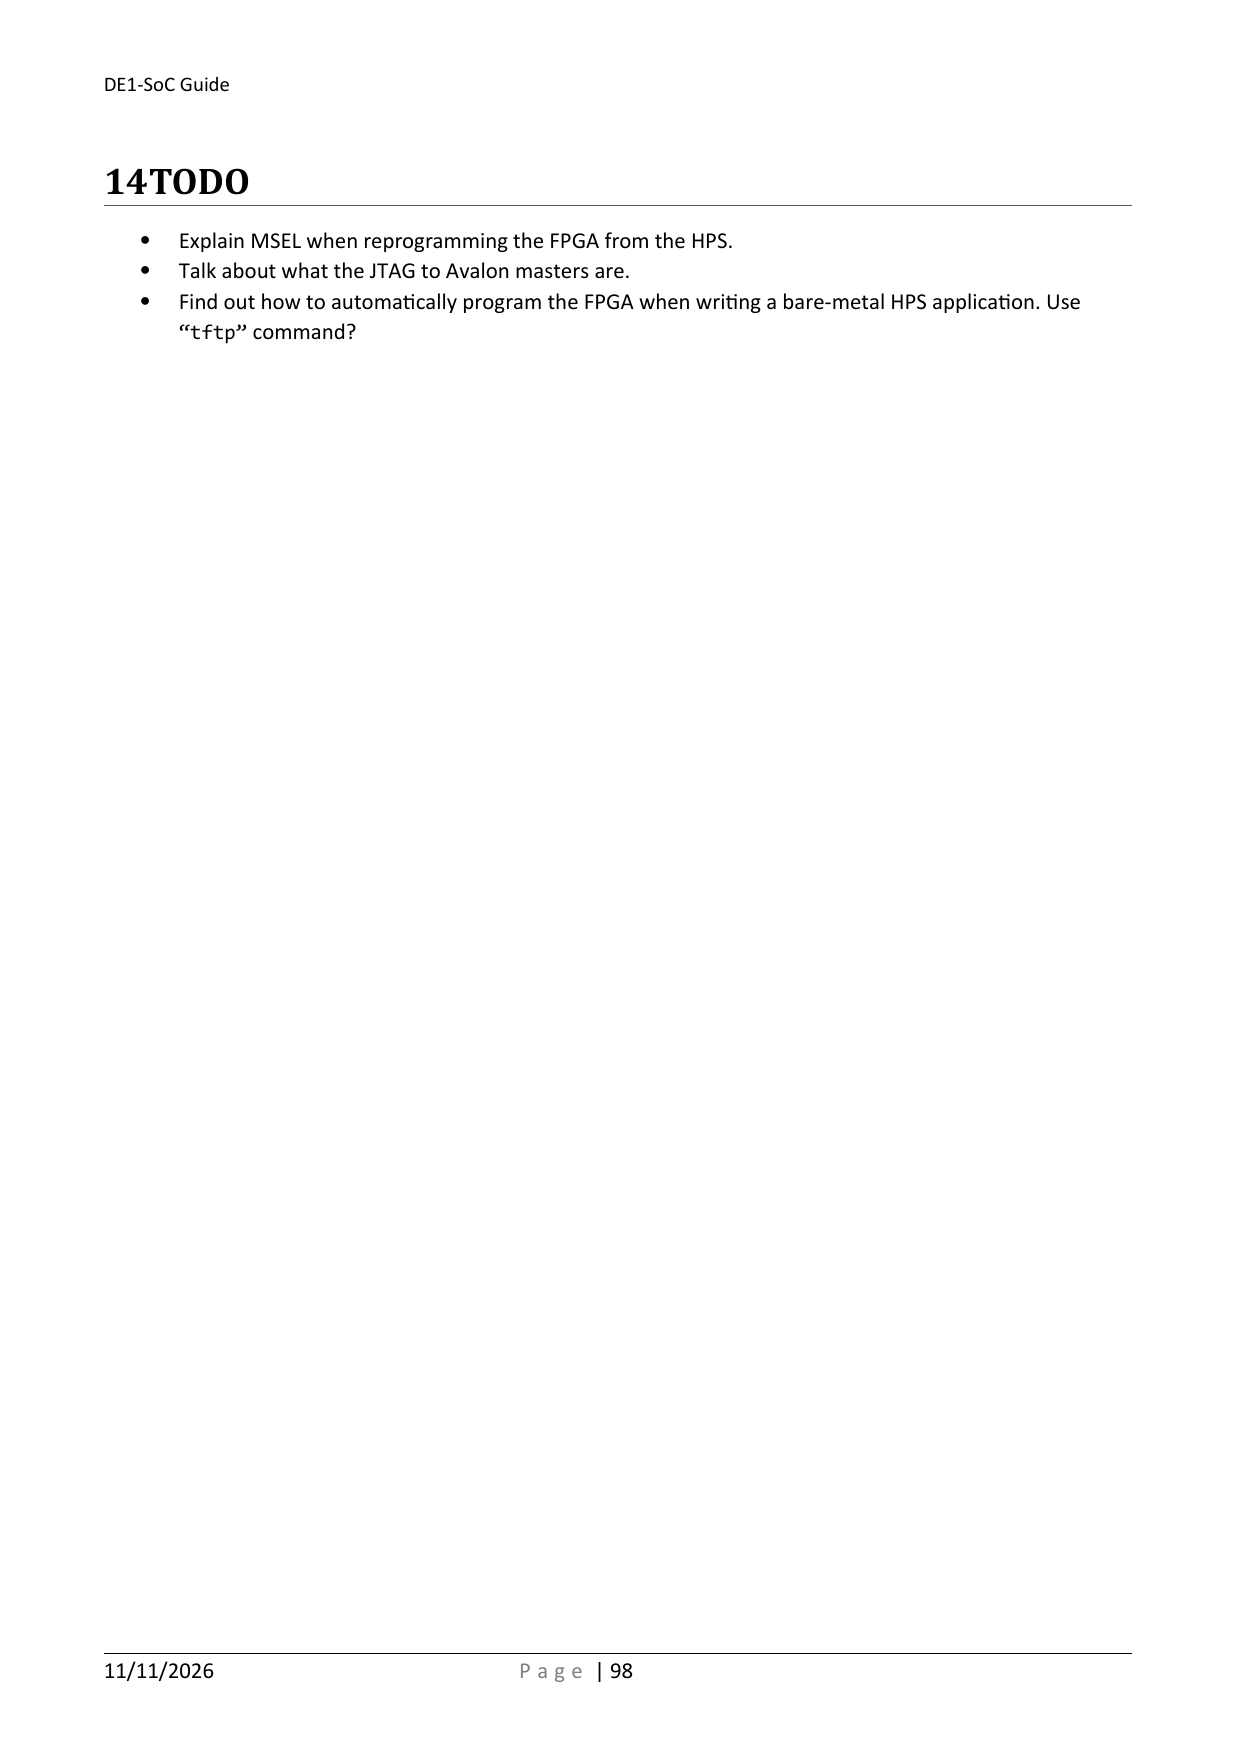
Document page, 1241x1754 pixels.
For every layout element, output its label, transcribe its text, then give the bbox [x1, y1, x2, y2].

subtitle TODO [103, 159, 1132, 206]
list Find out how to automatically program the FPGA when writing a bare-metal HPS application. Use “tftp” command? [141, 287, 1132, 345]
list Talk about what the JTAG to Avalon masters are. [141, 257, 1132, 284]
list Explain MSEL when reprogramming the FPGA from the HPS. [141, 226, 1132, 254]
